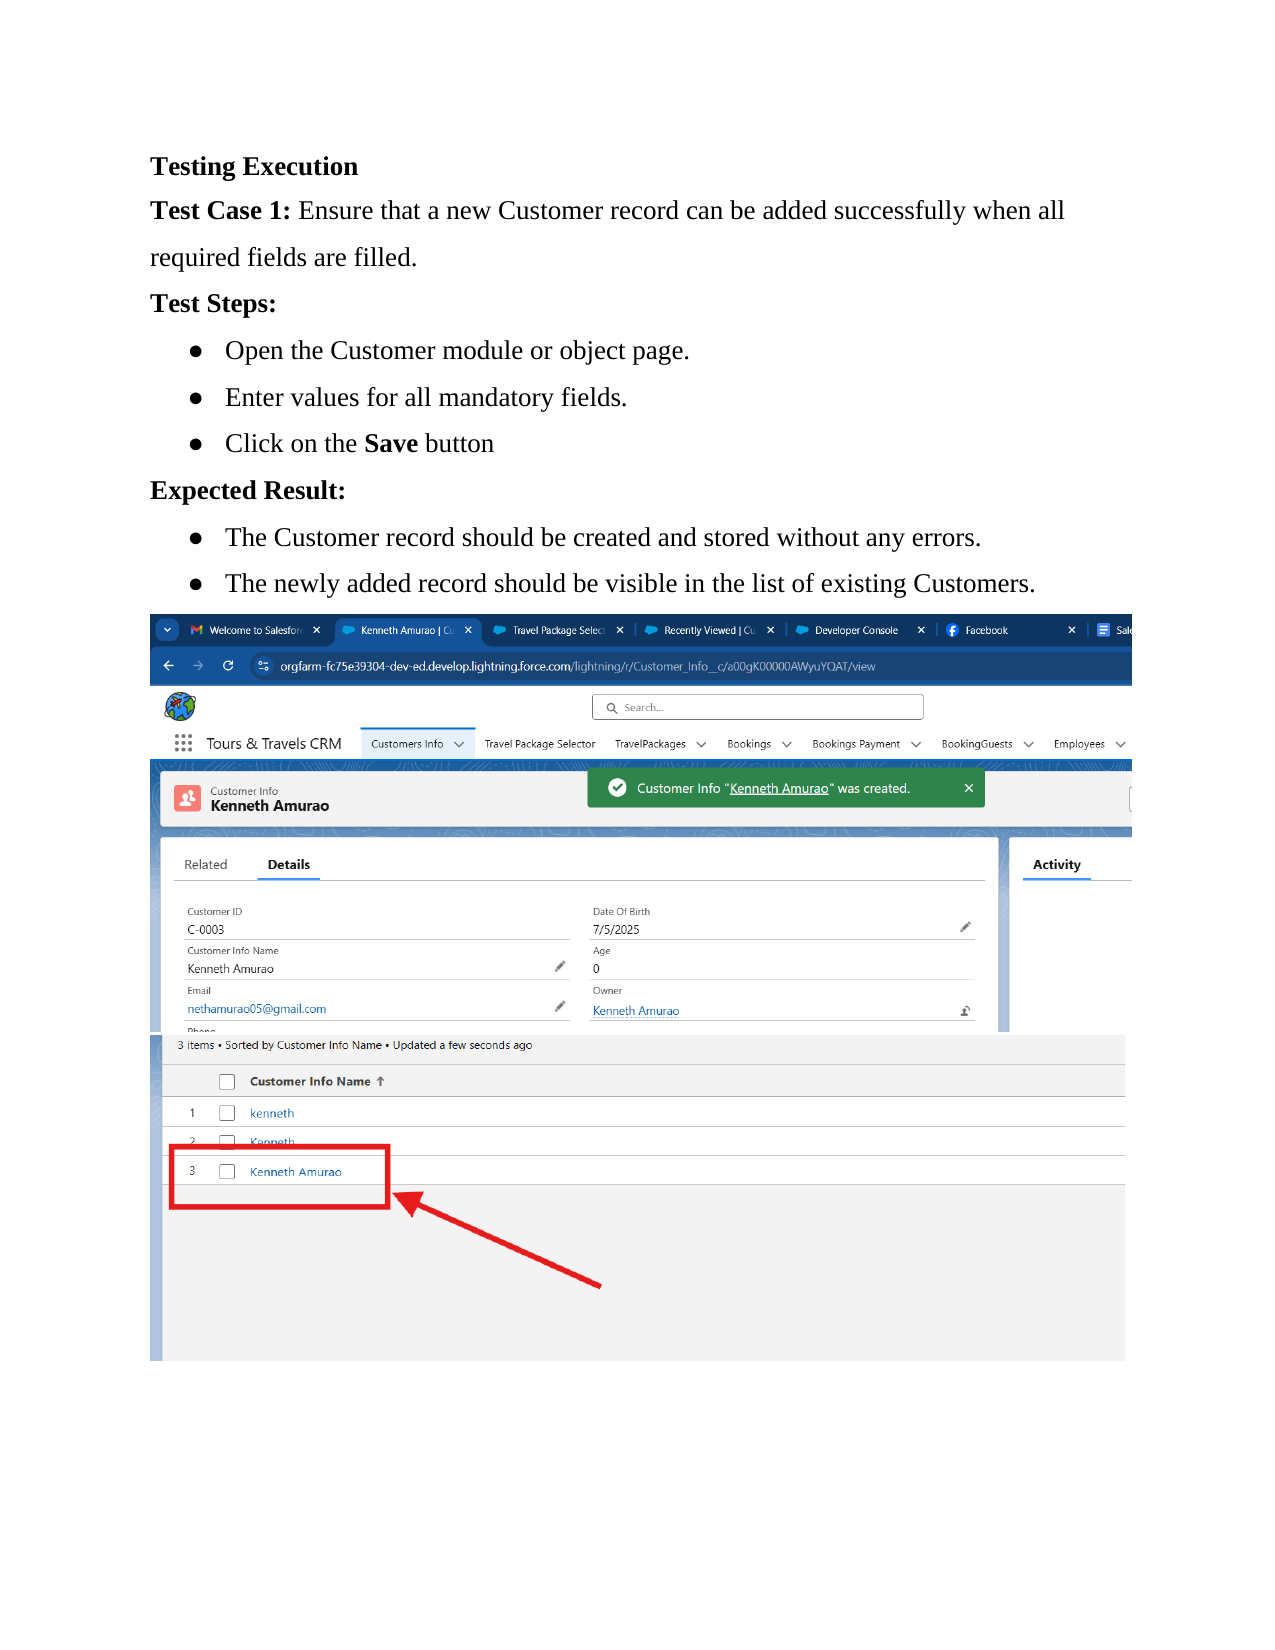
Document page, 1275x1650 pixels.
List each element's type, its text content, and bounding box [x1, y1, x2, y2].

list Click on the Save button [187, 427, 1125, 458]
picture [150, 614, 1132, 1032]
subtitle Testing Execution [150, 150, 1125, 181]
list The newly added record should be visible in the list of existing Customers. [187, 567, 1125, 598]
list Enter values for all mandatory fields. [187, 381, 1125, 412]
text Test Steps: [150, 287, 1125, 318]
picture [150, 1035, 1125, 1361]
list The Customer record should be created and stored without any errors. [187, 521, 1125, 552]
text Test Case 1: Ensure that a new Customer record can be added successfully when all required fields are filled. [150, 194, 1125, 272]
text Expected Result: [150, 474, 1125, 505]
list Open the Customer module or object page. [187, 334, 1125, 365]
